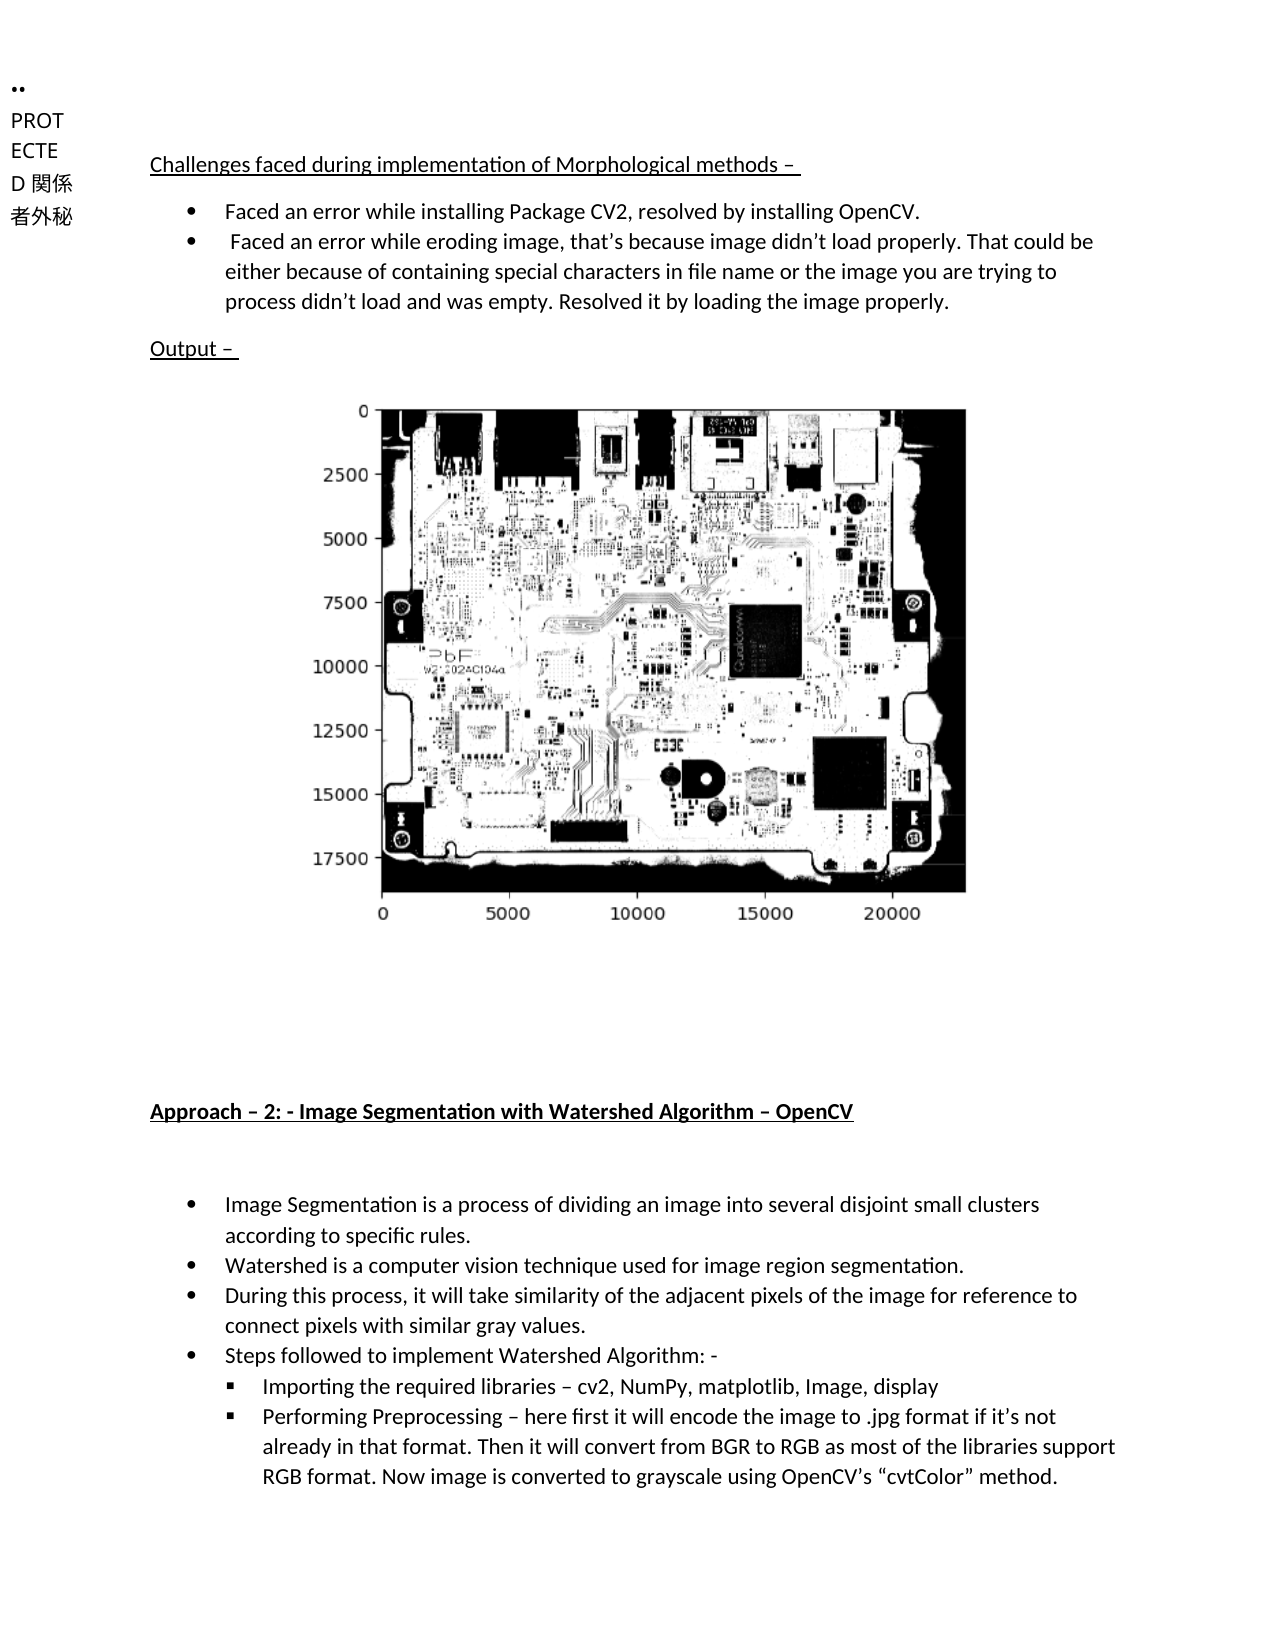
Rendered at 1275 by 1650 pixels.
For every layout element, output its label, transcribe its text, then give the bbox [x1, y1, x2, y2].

text Output – [150, 334, 1125, 362]
list Steps followed to implement Watershed Algorithm: - [187, 1342, 1125, 1370]
list Image Segmentation is a process of dividing an image into several disjoint small clusters according to specific rules. [187, 1191, 1125, 1249]
list Faced an error while eroding image, that’s because image didn’t load properly. That could be either because of containing special characters in file name or the image you are trying to process didn’t load and was empty. Resolved it by loading the image properly. [187, 227, 1125, 316]
list Faced an error while installing Package CV2, resolved by installing OpenCV. [187, 197, 1125, 225]
list During this process, it will take similarity of the adjacent pixels of the image for reference to connect pixels with similar gray values. [187, 1281, 1125, 1339]
text Approach – 2: - Image Segmentation with Watershed Algorithm – OpenCV [150, 1097, 1125, 1125]
text Challenges faced during implementation of Morphological methods – [150, 150, 1125, 178]
picture [282, 381, 993, 938]
list Watershed is a computer vision technique used for image region segmentation. [187, 1251, 1125, 1279]
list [225, 1402, 1125, 1491]
list Importing the required libraries – cv2, NumPy, matplotlib, Image, display [225, 1372, 1125, 1400]
